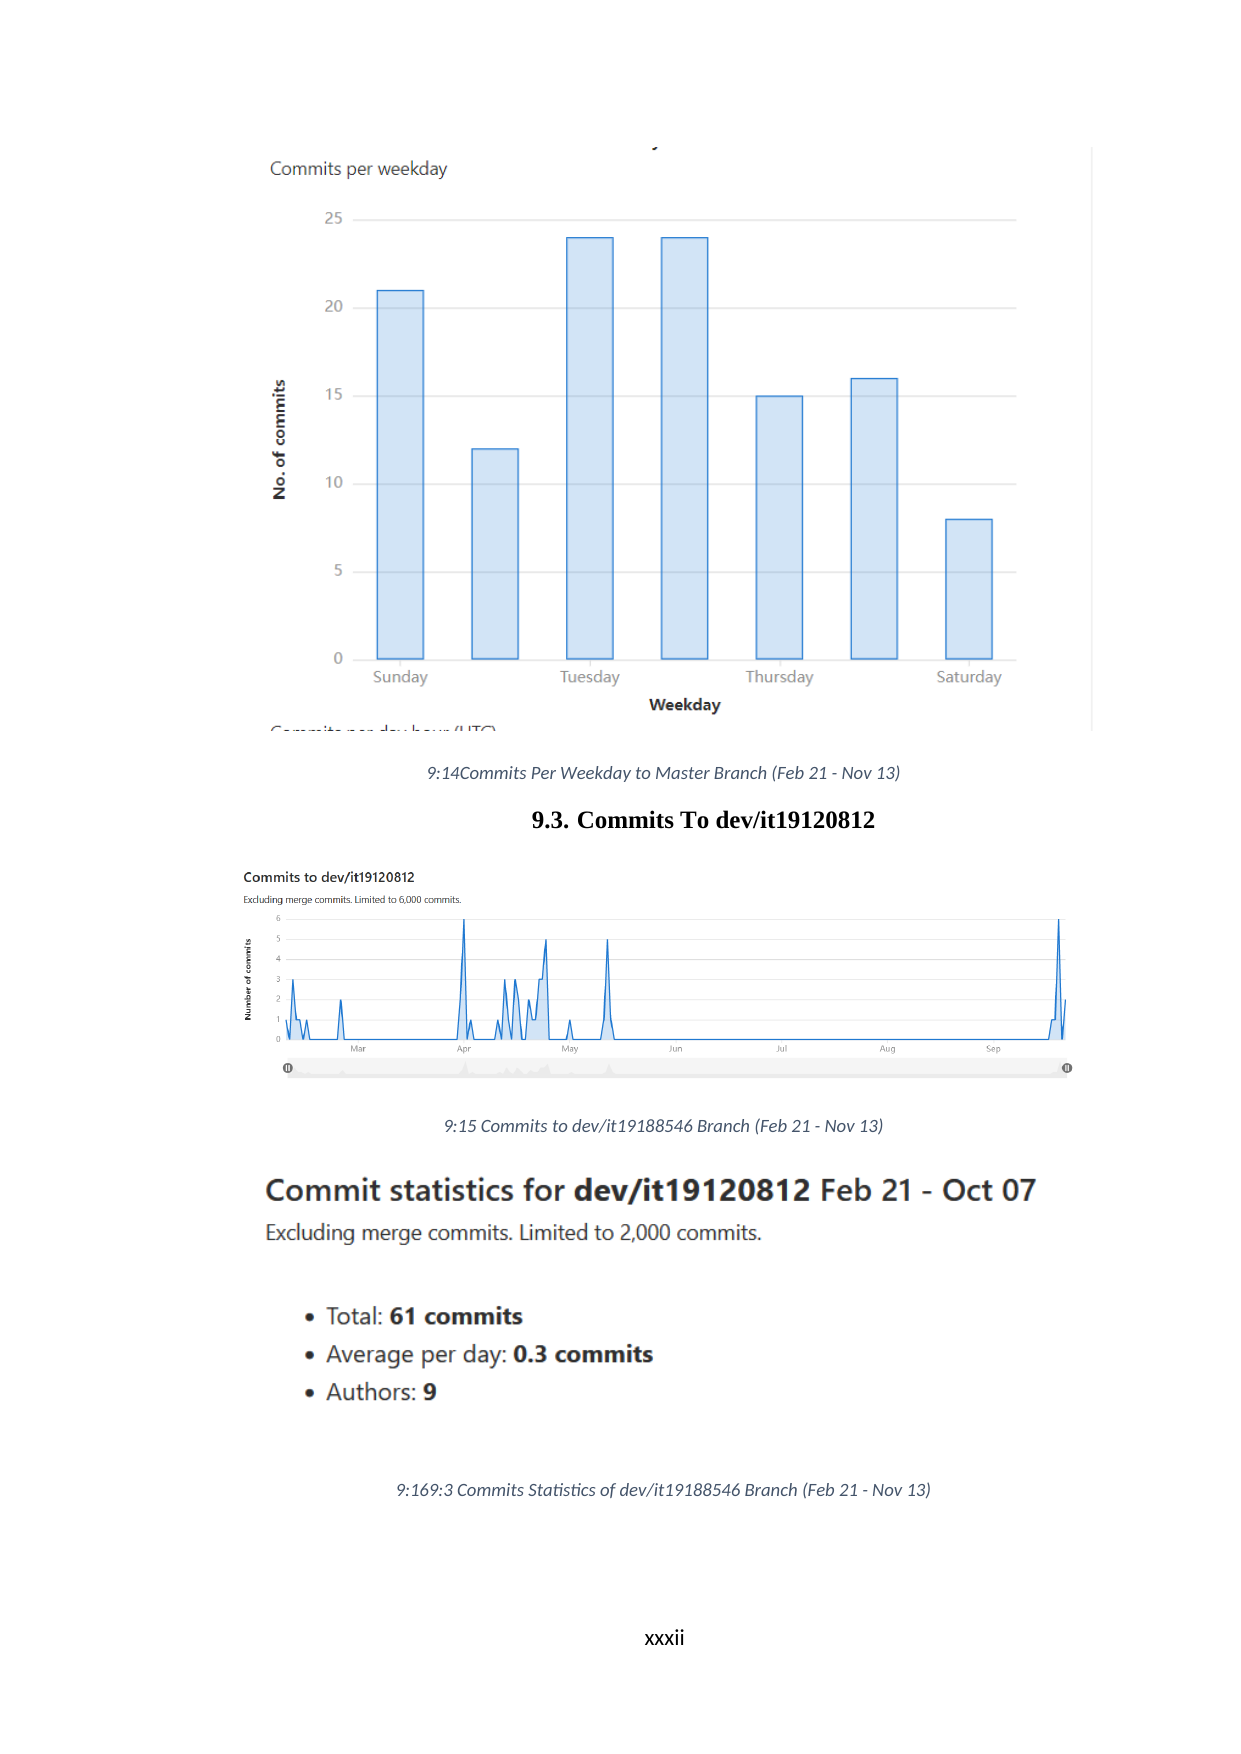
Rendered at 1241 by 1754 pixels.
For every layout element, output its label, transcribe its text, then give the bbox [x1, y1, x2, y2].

picture [236, 147, 1093, 731]
picture [236, 865, 1093, 1084]
subtitle Commits To dev/it19120812 [532, 805, 1092, 834]
picture [236, 1157, 1093, 1448]
